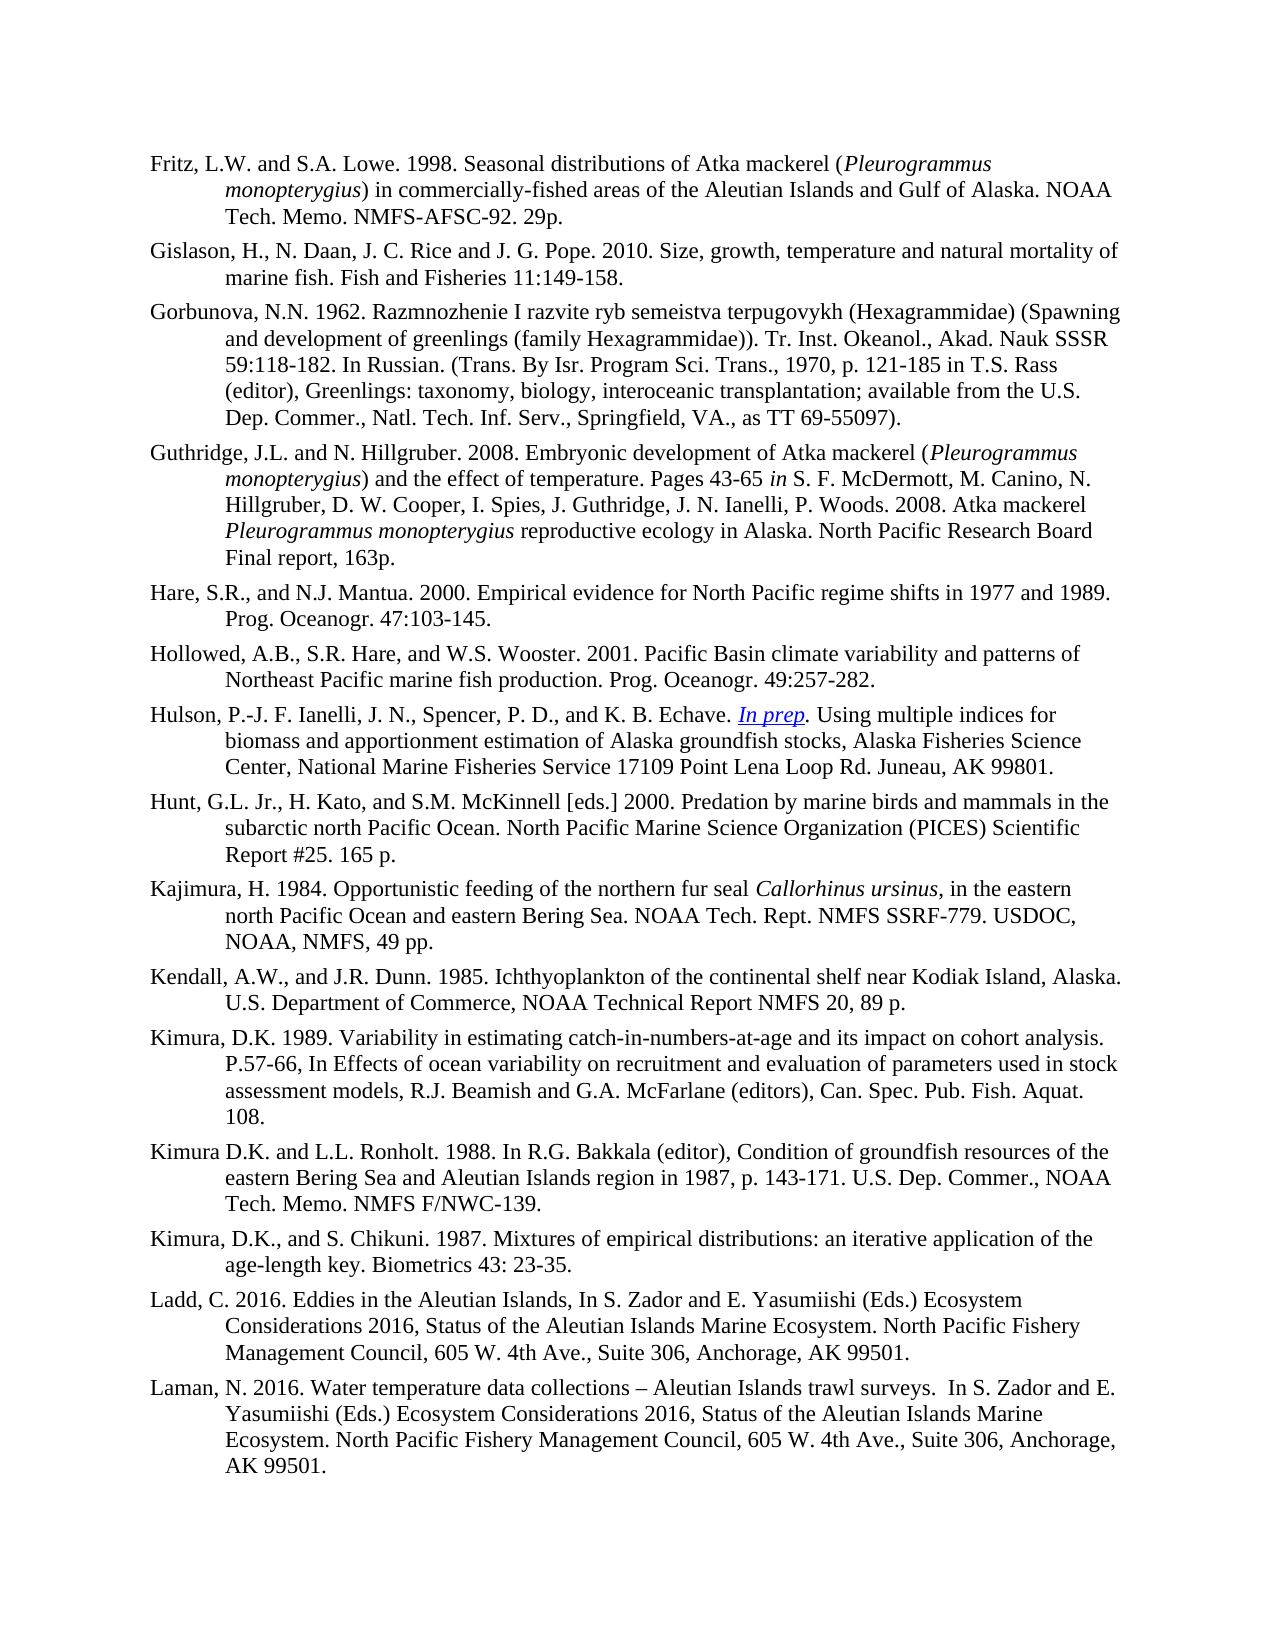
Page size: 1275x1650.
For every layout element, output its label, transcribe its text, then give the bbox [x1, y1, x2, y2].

text Hunt, G.L. Jr., H. Kato, and S.M. McKinnell [eds.] 2000. Predation by marine birds and mammals in the subarctic north Pacific Ocean. North Pacific Marine Science Organization (PICES) Scientific Report #25. 165 p. [150, 788, 1125, 867]
text Guthridge, J.L. and N. Hillgruber. 2008. Embryonic development of Atka mackerel (Pleurogrammus monopterygius) and the effect of temperature. Pages 43-65 in S. F. McDermott, M. Canino, N. Hillgruber, D. W. Cooper, I. Spies, J. Guthridge, J. N. Ianelli, P. Woods. 2008. Atka mackerel Pleurogrammus monopterygius reproductive ecology in Alaska. North Pacific Research Board Final report, 163p. [150, 438, 1125, 570]
text Kimura D.K. and L.L. Ronholt. 1988. In R.G. Bakkala (editor), Condition of groundfish resources of the eastern Bering Sea and Aleutian Islands region in 1987, p. 143-171. U.S. Dep. Commer., NOAA Tech. Memo. NMFS F/NWC-139. [150, 1138, 1125, 1217]
text Ladd, C. 2016. Eddies in the Aleutian Islands, In S. Zador and E. Yasumiishi (Eds.) Ecosystem Considerations 2016, Status of the Aleutian Islands Marine Ecosystem. North Pacific Fishery Management Council, 605 W. 4th Ave., Suite 306, Anchorage, AK 99501. [150, 1286, 1125, 1365]
text Hare, S.R., and N.J. Mantua. 2000. Empirical evidence for North Pacific regime shifts in 1977 and 1989. Prog. Oceanogr. 47:103-145. [150, 579, 1125, 631]
text Gorbunova, N.N. 1962. Razmnozhenie I razvite ryb semeistva terpugovykh (Hexagrammidae) (Spawning and development of greenlings (family Hexagrammidae)). Tr. Inst. Okeanol., Akad. Nauk SSSR 59:118-182. In Russian. (Trans. By Isr. Program Sci. Trans., 1970, p. 121-185 in T.S. Rass (editor), Greenlings: taxonomy, biology, interoceanic transplantation; available from the U.S. Dep. Commer., Natl. Tech. Inf. Serv., Springfield, VA., as TT 69-55097). [150, 298, 1125, 430]
text Kendall, A.W., and J.R. Dunn. 1985. Ichthyoplankton of the continental shelf near Kodiak Island, Alaska. U.S. Department of Commerce, NOAA Technical Report NMFS 20, 89 p. [150, 963, 1125, 1016]
text Kimura, D.K., and S. Chikuni. 1987. Mixtures of empirical distributions: an iterative application of the age-length key. Biometrics 43: 23-35. [150, 1225, 1125, 1278]
text Hollowed, A.B., S.R. Hare, and W.S. Wooster. 2001. Pacific Basin climate variability and patterns of Northeast Pacific marine fish production. Prog. Oceanogr. 49:257-282. [150, 640, 1125, 692]
text Fritz, L.W. and S.A. Lowe. 1998. Seasonal distributions of Atka mackerel (Pleurogrammus monopterygius) in commercially-fished areas of the Aleutian Islands and Gulf of Alaska. NOAA Tech. Memo. NMFS-AFSC-92. 29p. [150, 150, 1125, 229]
text Laman, N. 2016. Water temperature data collections – Aleutian Islands trawl surveys. In S. Zador and E. Yasumiishi (Eds.) Ecosystem Considerations 2016, Status of the Aleutian Islands Marine Ecosystem. North Pacific Fishery Management Council, 605 W. 4th Ave., Suite 306, Anchorage, AK 99501. [150, 1373, 1125, 1479]
text Gislason, H., N. Daan, J. C. Rice and J. G. Pope. 2010. Size, growth, temperature and natural mortality of marine fish. Fish and Fisheries 11:149-158. [150, 237, 1125, 290]
text Kajimura, H. 1984. Opportunistic feeding of the northern fur seal Callorhinus ursinus, in the eastern north Pacific Ocean and eastern Bering Sea. NOAA Tech. Rept. NMFS SSRF-779. USDOC, NOAA, NMFS, 49 pp. [150, 876, 1125, 954]
text Hulson, P.-J. F. Ianelli, J. N., Spencer, P. D., and K. B. Echave. In prep. Using multiple indices for biomass and apportionment estimation of Alaska groundfish stocks, Alaska Fisheries Science Center, National Marine Fisheries Service 17109 Point Lena Loop Rd. Juneau, AK 99801. [150, 701, 1125, 780]
text Kimura, D.K. 1989. Variability in estimating catch-in-numbers-at-age and its impact on cohort analysis. P.57-66, In Effects of ocean variability on recruitment and evaluation of parameters used in stock assessment models, R.J. Beamish and G.A. McFarlane (editors), Can. Spec. Pub. Fish. Aquat. 108. [150, 1024, 1125, 1129]
